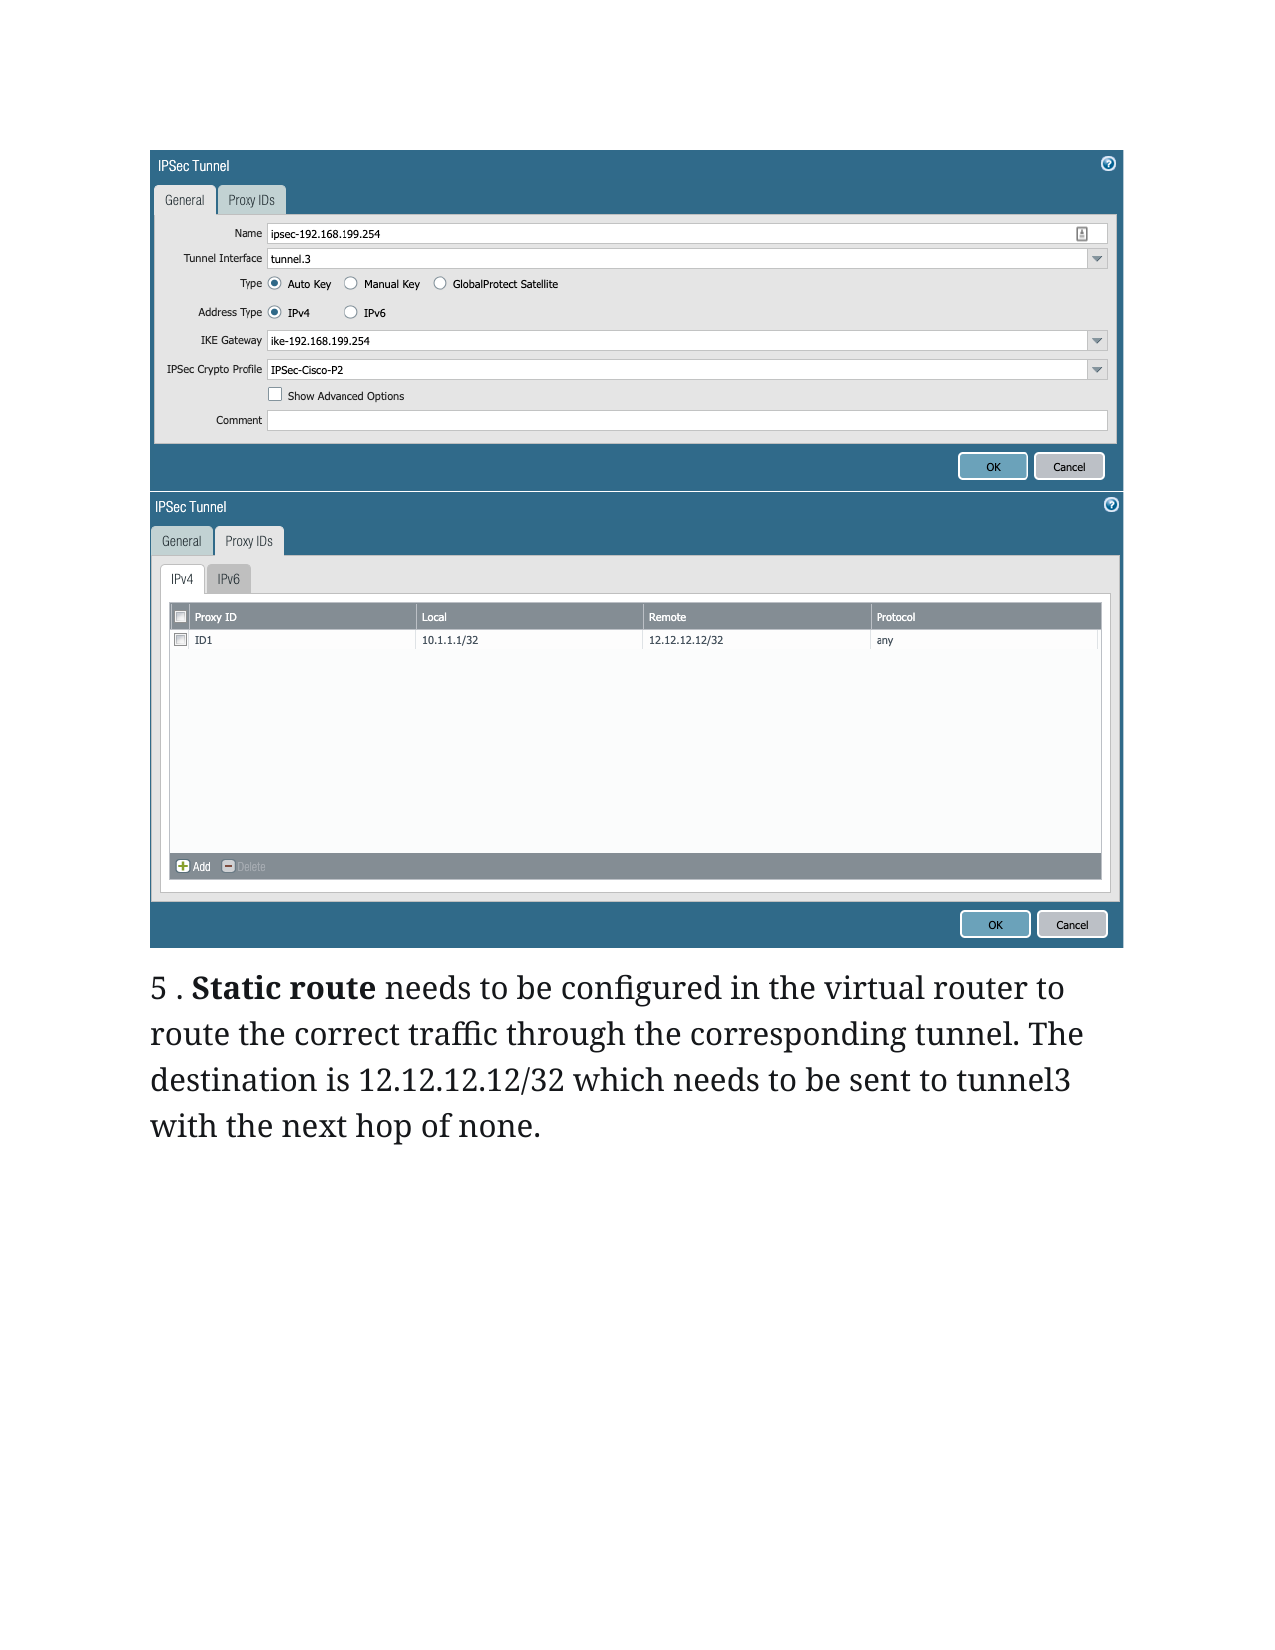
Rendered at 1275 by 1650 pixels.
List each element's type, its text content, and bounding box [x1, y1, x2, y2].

picture [150, 150, 1124, 491]
picture [150, 492, 1124, 948]
text 5 . Static route needs to be configured in the virtual router to route the correct traffic through the corresponding tunnel. The destination is 12.12.12.12/32 which needs to be sent to tunnel3 with the next hop of none. [150, 966, 1125, 1147]
